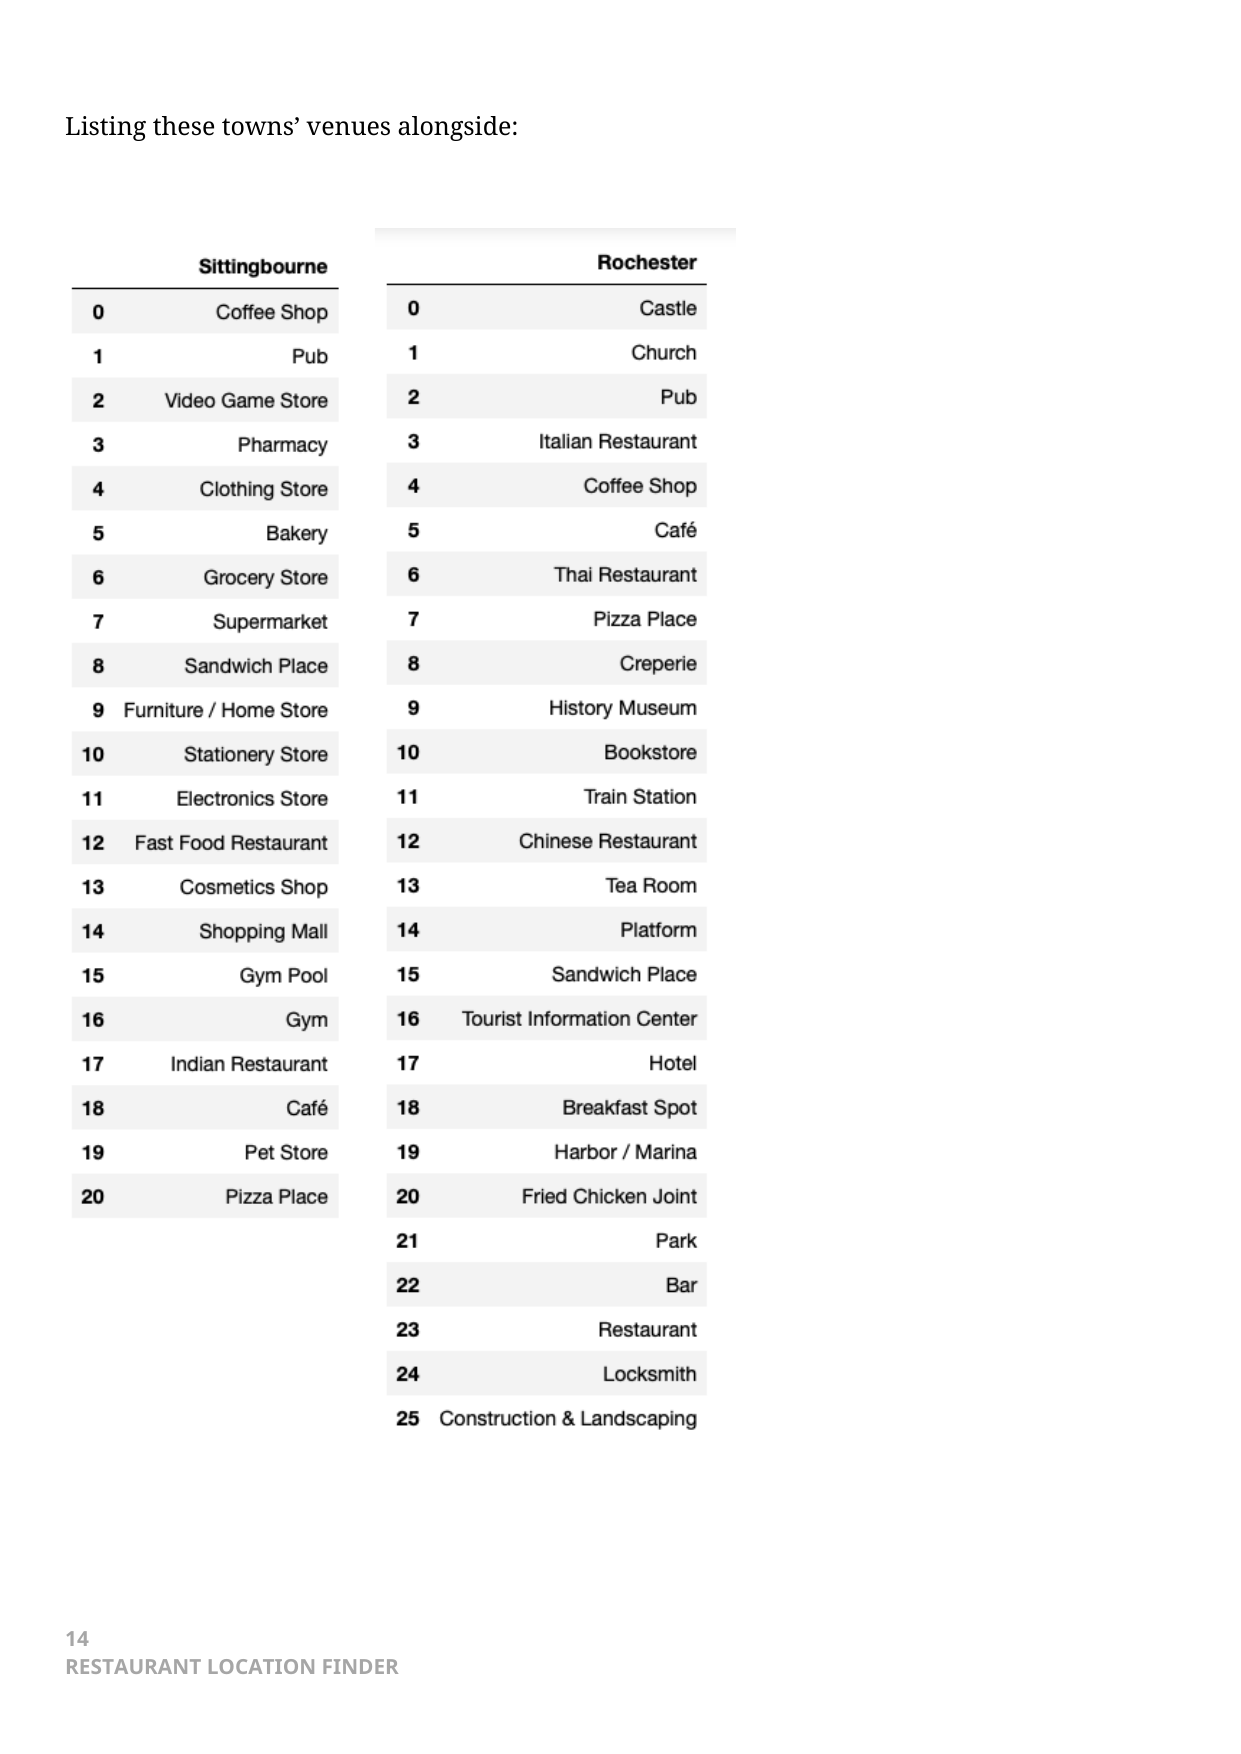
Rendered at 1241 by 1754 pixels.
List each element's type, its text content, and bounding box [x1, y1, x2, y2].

picture [65, 228, 356, 1231]
text Listing these towns’ venues alongside: [65, 109, 1175, 143]
picture [374, 228, 736, 1450]
